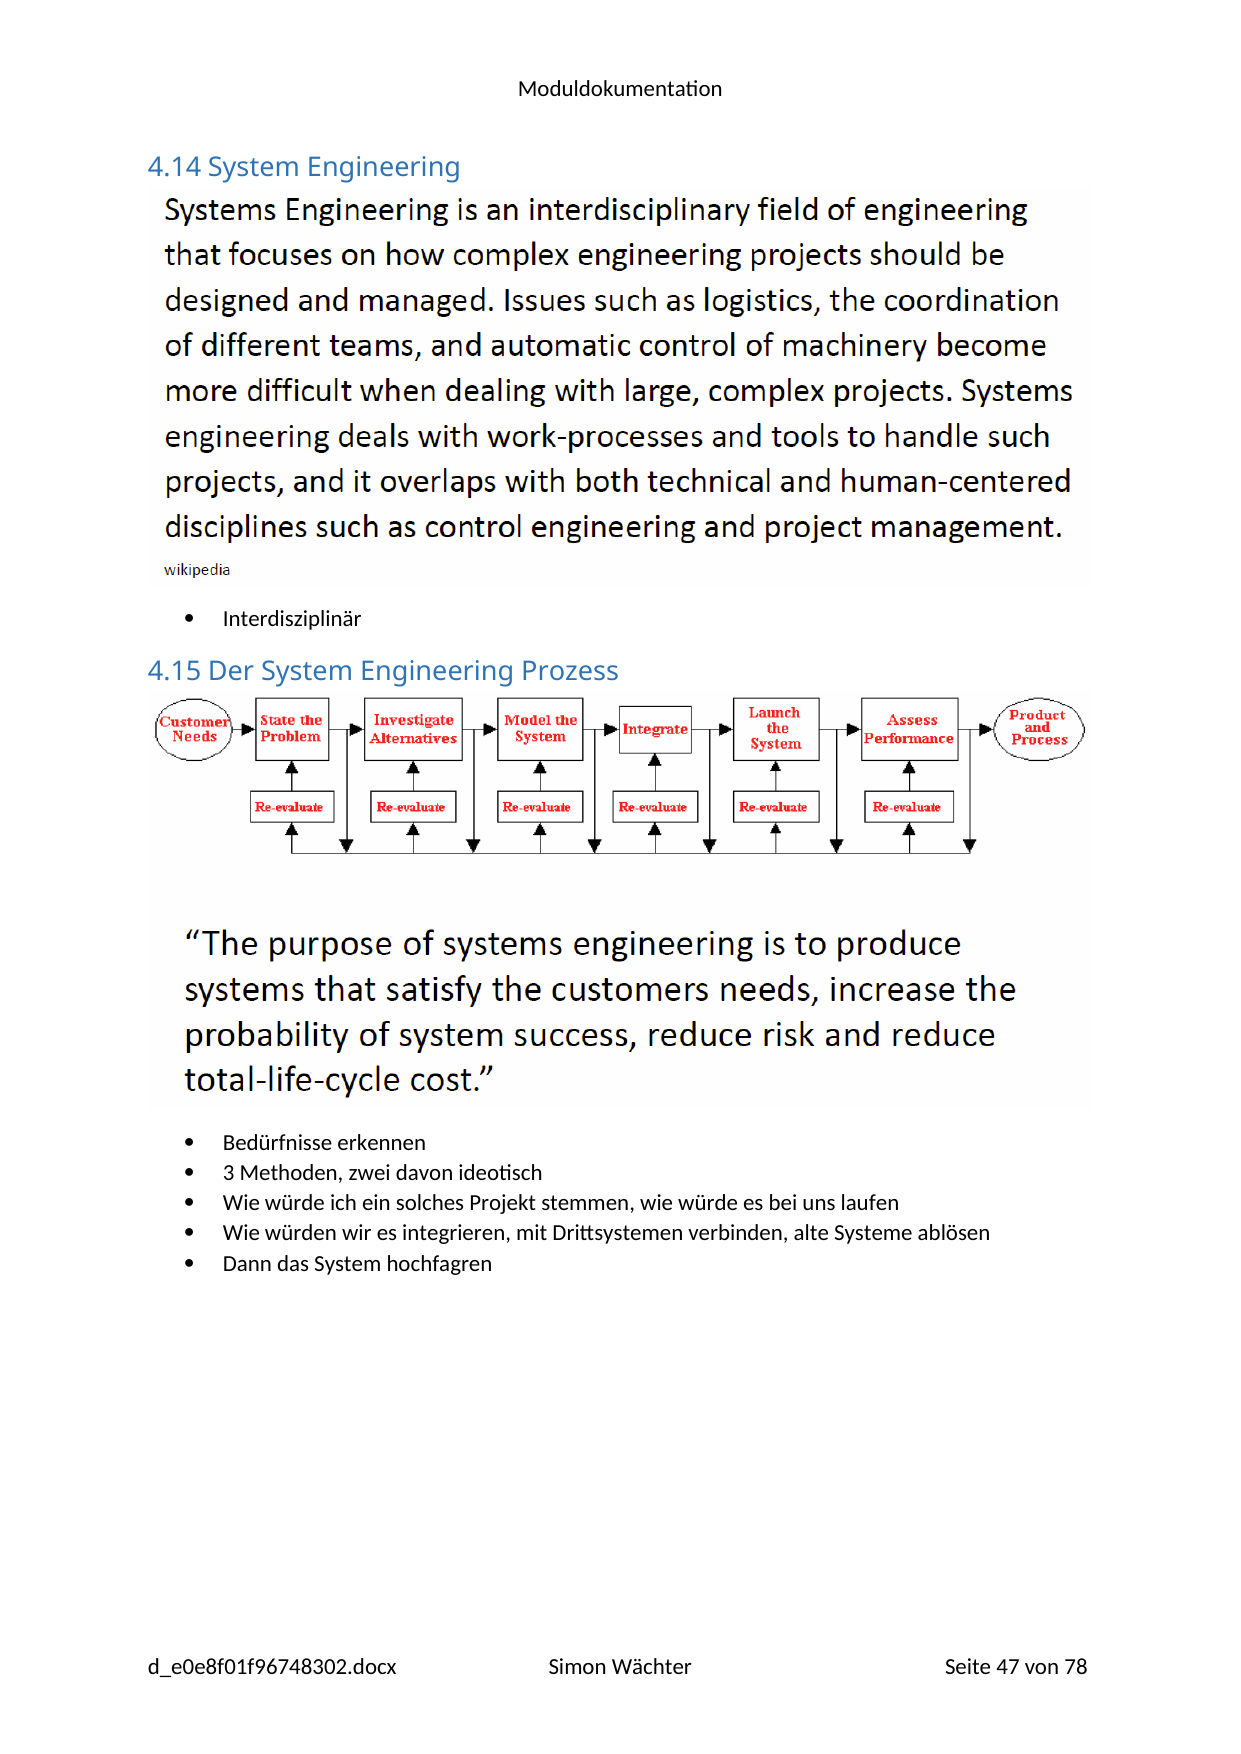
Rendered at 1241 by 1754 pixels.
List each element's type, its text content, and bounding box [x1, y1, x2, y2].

picture [147, 690, 1093, 1109]
list 3 Methoden, zwei davon ideotisch [185, 1158, 1093, 1186]
list Wie würde ich ein solches Projekt stemmen, wie würde es bei uns laufen [185, 1188, 1093, 1216]
subtitle System Engineering [148, 148, 1093, 184]
list Wie würden wir es integrieren, mit Drittsystemen verbinden, alte Systeme ablösen [185, 1218, 1093, 1247]
subtitle Der System Engineering Prozess [148, 651, 1093, 688]
picture [147, 187, 1093, 586]
list Bedürfnisse erkennen [185, 1128, 1093, 1156]
list Dann das System hochfagren [185, 1249, 1093, 1277]
list Interdisziplinär [185, 604, 1093, 632]
